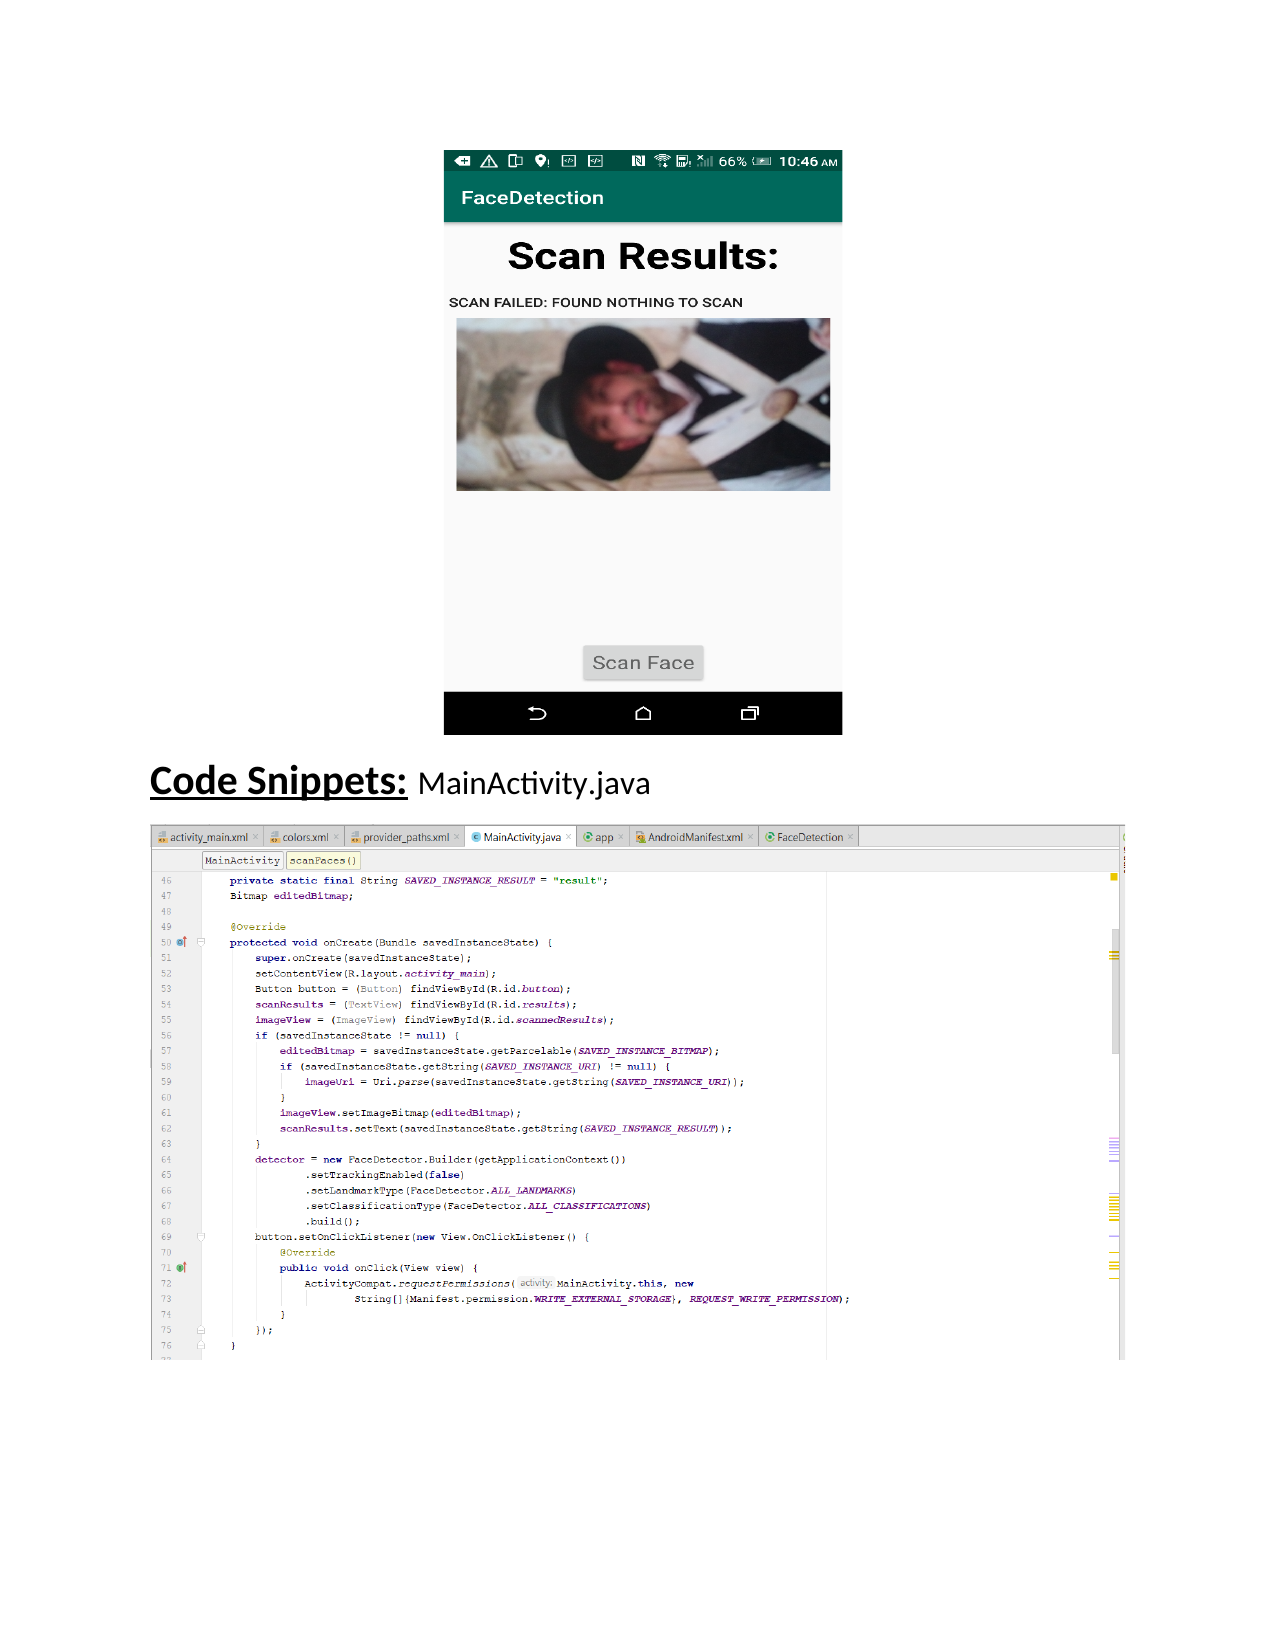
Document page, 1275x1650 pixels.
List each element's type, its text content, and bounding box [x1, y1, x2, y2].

text Code Snippets: MainActivity.java [150, 754, 1125, 805]
picture [443, 150, 843, 735]
picture [150, 824, 1125, 1360]
